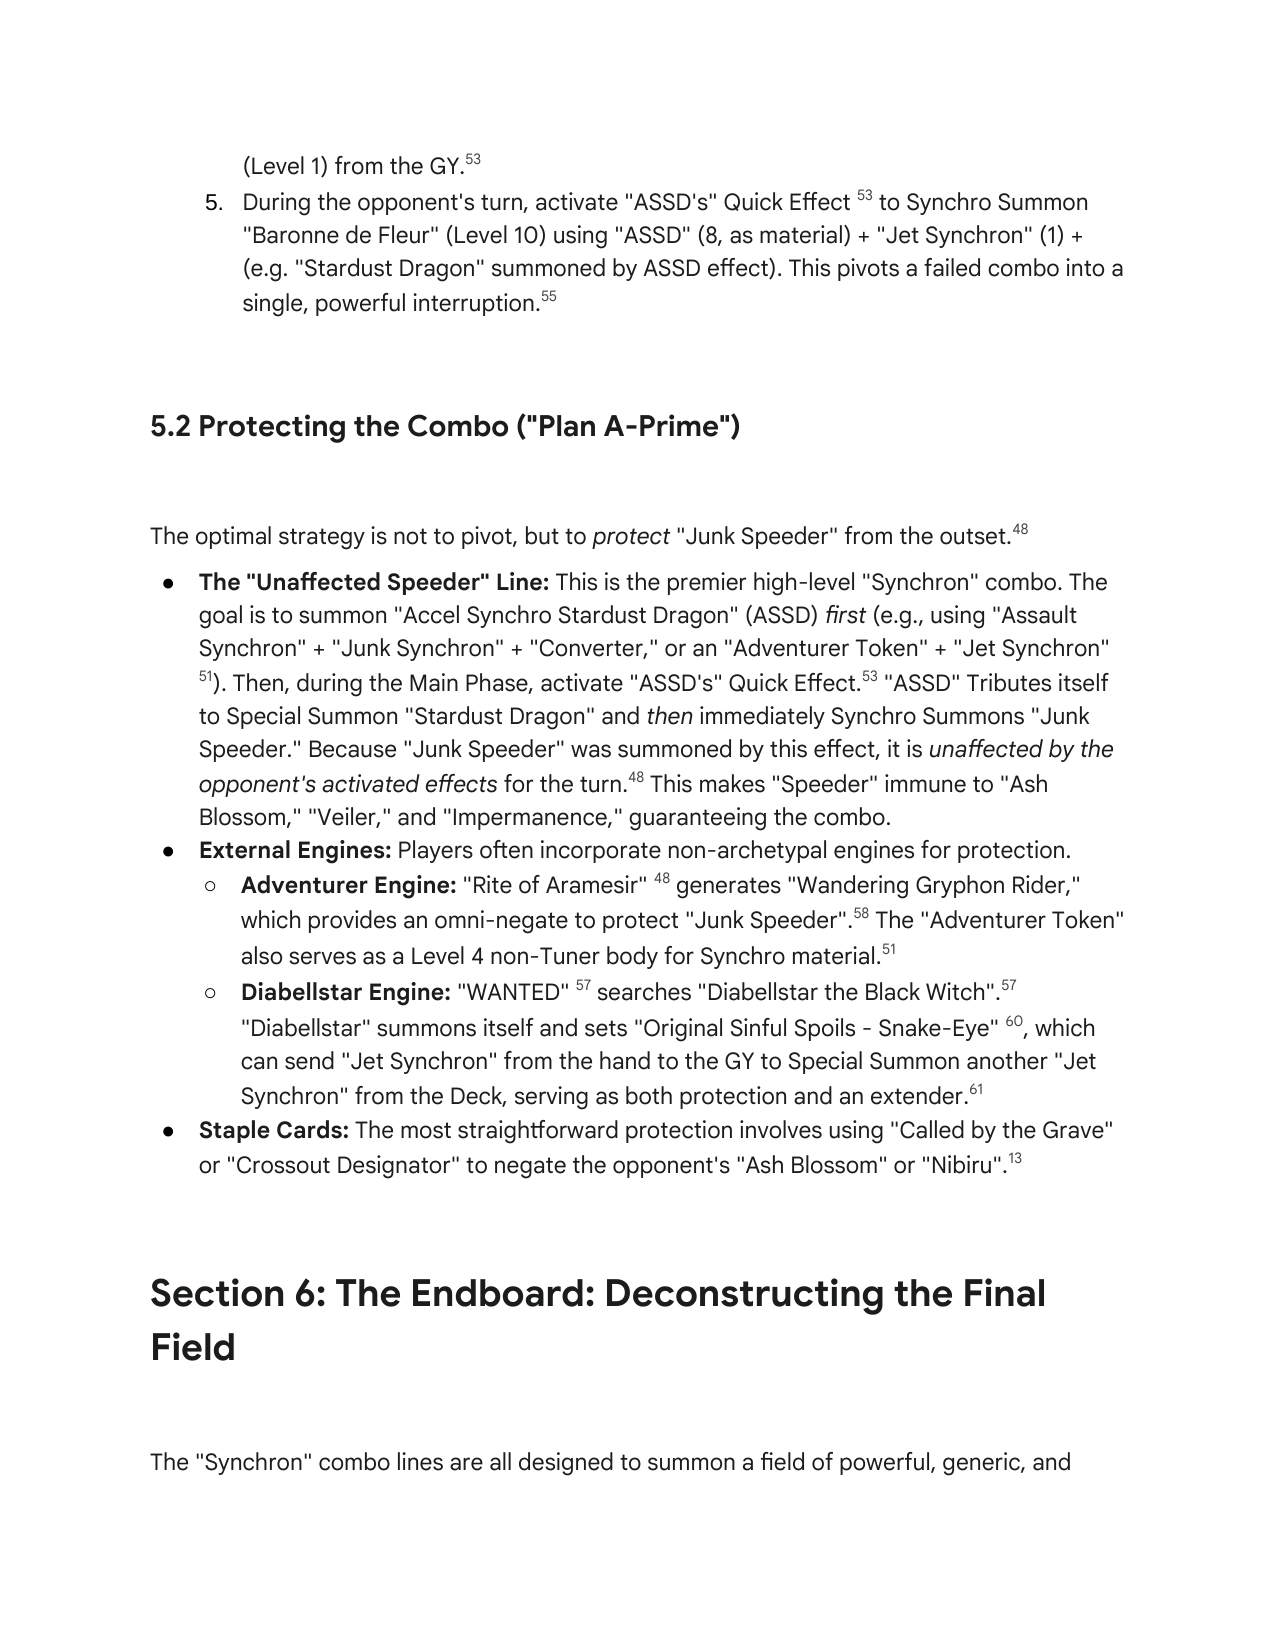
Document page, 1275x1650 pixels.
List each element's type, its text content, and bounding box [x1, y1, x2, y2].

list Staple Cards: The most straightforward protection involves using "Called by the Grave" or "Crossout Designator" to negate the opponent's "Ash Blossom" or "Nibiru".13 [161, 1116, 1125, 1180]
subtitle 5.2 Protecting the Combo ("Plan A-Prime") [150, 408, 1125, 445]
list External Engines: Players often incorporate non-archetypal engines for protection. [161, 836, 1125, 865]
list Diabellstar Engine: "WANTED" 57 searches "Diabellstar the Black Witch".57 "Diabellstar" summons itself and sets "Original Sinful Spoils - Snake-Eye" 60, which can send "Jet Synchron" from the hand to the GY to Special Summon another "Jet Synchron" from the Deck, serving as both protection and an extender.61 [203, 976, 1125, 1112]
subtitle Section 6: The Endboard: Deconstructing the Final Field [150, 1271, 1125, 1371]
list The "Unaffected Speeder" Line: This is the premier high-level "Synchron" combo. The goal is to summon "Accel Synchro Stardust Dragon" (ASSD) first (e.g., using "Assault Synchron" + "Junk Synchron" + "Converter," or an "Adventurer Token" + "Jet Synchron" 51). Then, during the Main Phase, activate "ASSD's" Quick Effect.53 "ASSD" Tributes itself to Special Summon "Stardust Dragon" and then immediately Synchro Summons "Junk Speeder." Because "Junk Speeder" was summoned by this effect, it is unaffected by the opponent's activated effects for the turn.48 This makes "Speeder" immune to "Ash Blossom," "Veiler," and "Impermanence," guaranteeing the combo. [161, 568, 1125, 832]
list During the opponent's turn, activate "ASSD's" Quick Effect 53 to Synchro Summon "Baronne de Fleur" (Level 10) using "ASSD" (8, as material) + "Jet Synchron" (1) + (e.g. "Stardust Dragon" summoned by ASSD effect). This pivots a failed combo into a single, powerful interruption.55 [205, 186, 1125, 318]
list Adventurer Engine: "Rite of Aramesir" 48 generates "Wandering Gryphon Rider," which provides an omni-negate to protect "Junk Speeder".58 The "Adventurer Token" also serves as a Level 4 non-Tuner body for Synchro material.51 [203, 869, 1125, 972]
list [205, 150, 1125, 181]
text The optimal strategy is not to pivot, but to protect "Junk Speeder" from the outset.48 [150, 520, 1125, 552]
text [150, 1448, 1125, 1477]
